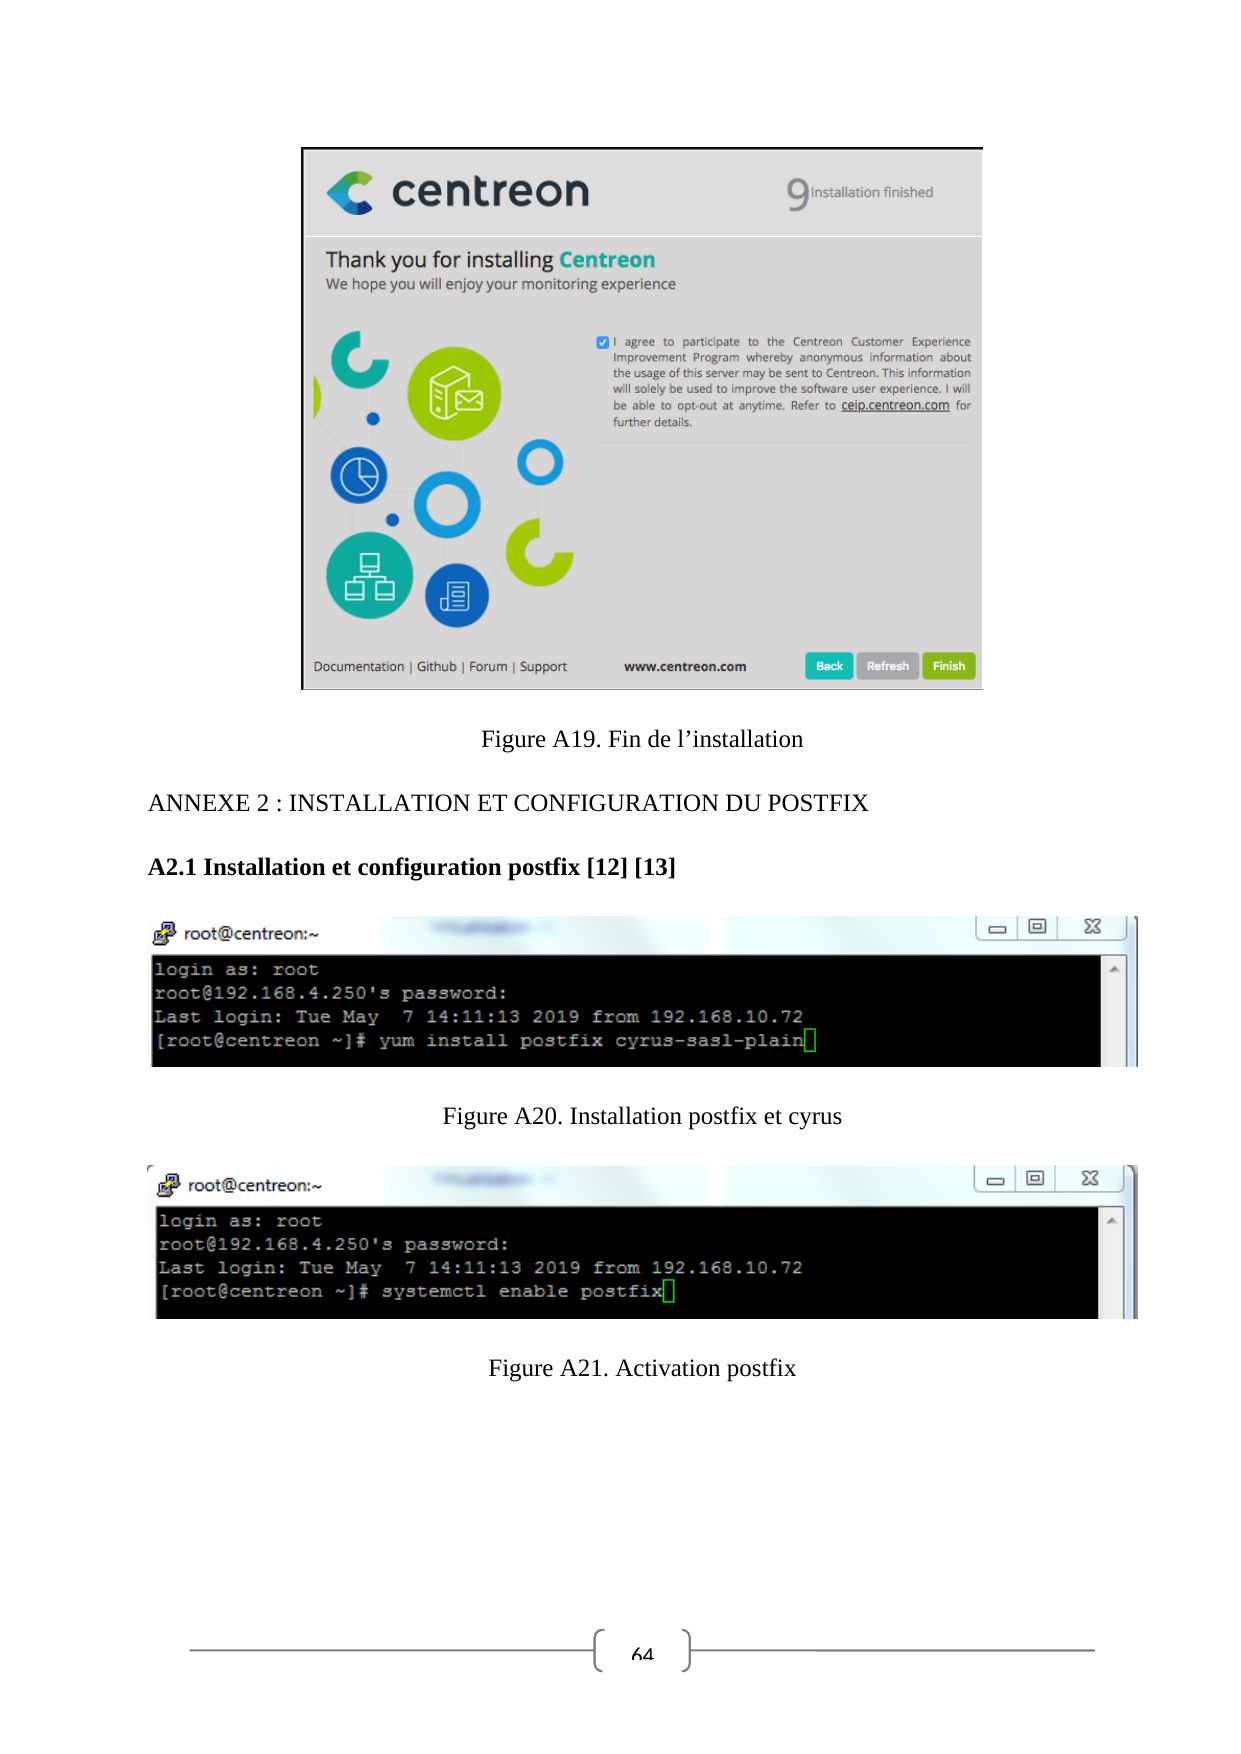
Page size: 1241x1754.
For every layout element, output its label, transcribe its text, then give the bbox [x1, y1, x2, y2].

text Figure A20. Installation postfix et cyrus [148, 1101, 1137, 1130]
picture [301, 147, 983, 690]
text Figure A19. Fin de l’installation [148, 724, 1137, 753]
picture [147, 1165, 1138, 1319]
text Figure A21. Activation postfix [148, 1353, 1137, 1382]
text ANNEXE 2 : INSTALLATION ET CONFIGURATION DU POSTFIX [148, 788, 1137, 817]
text A2.1 Installation et configuration postfix [12] [13] [148, 852, 1137, 881]
picture [147, 916, 1138, 1067]
